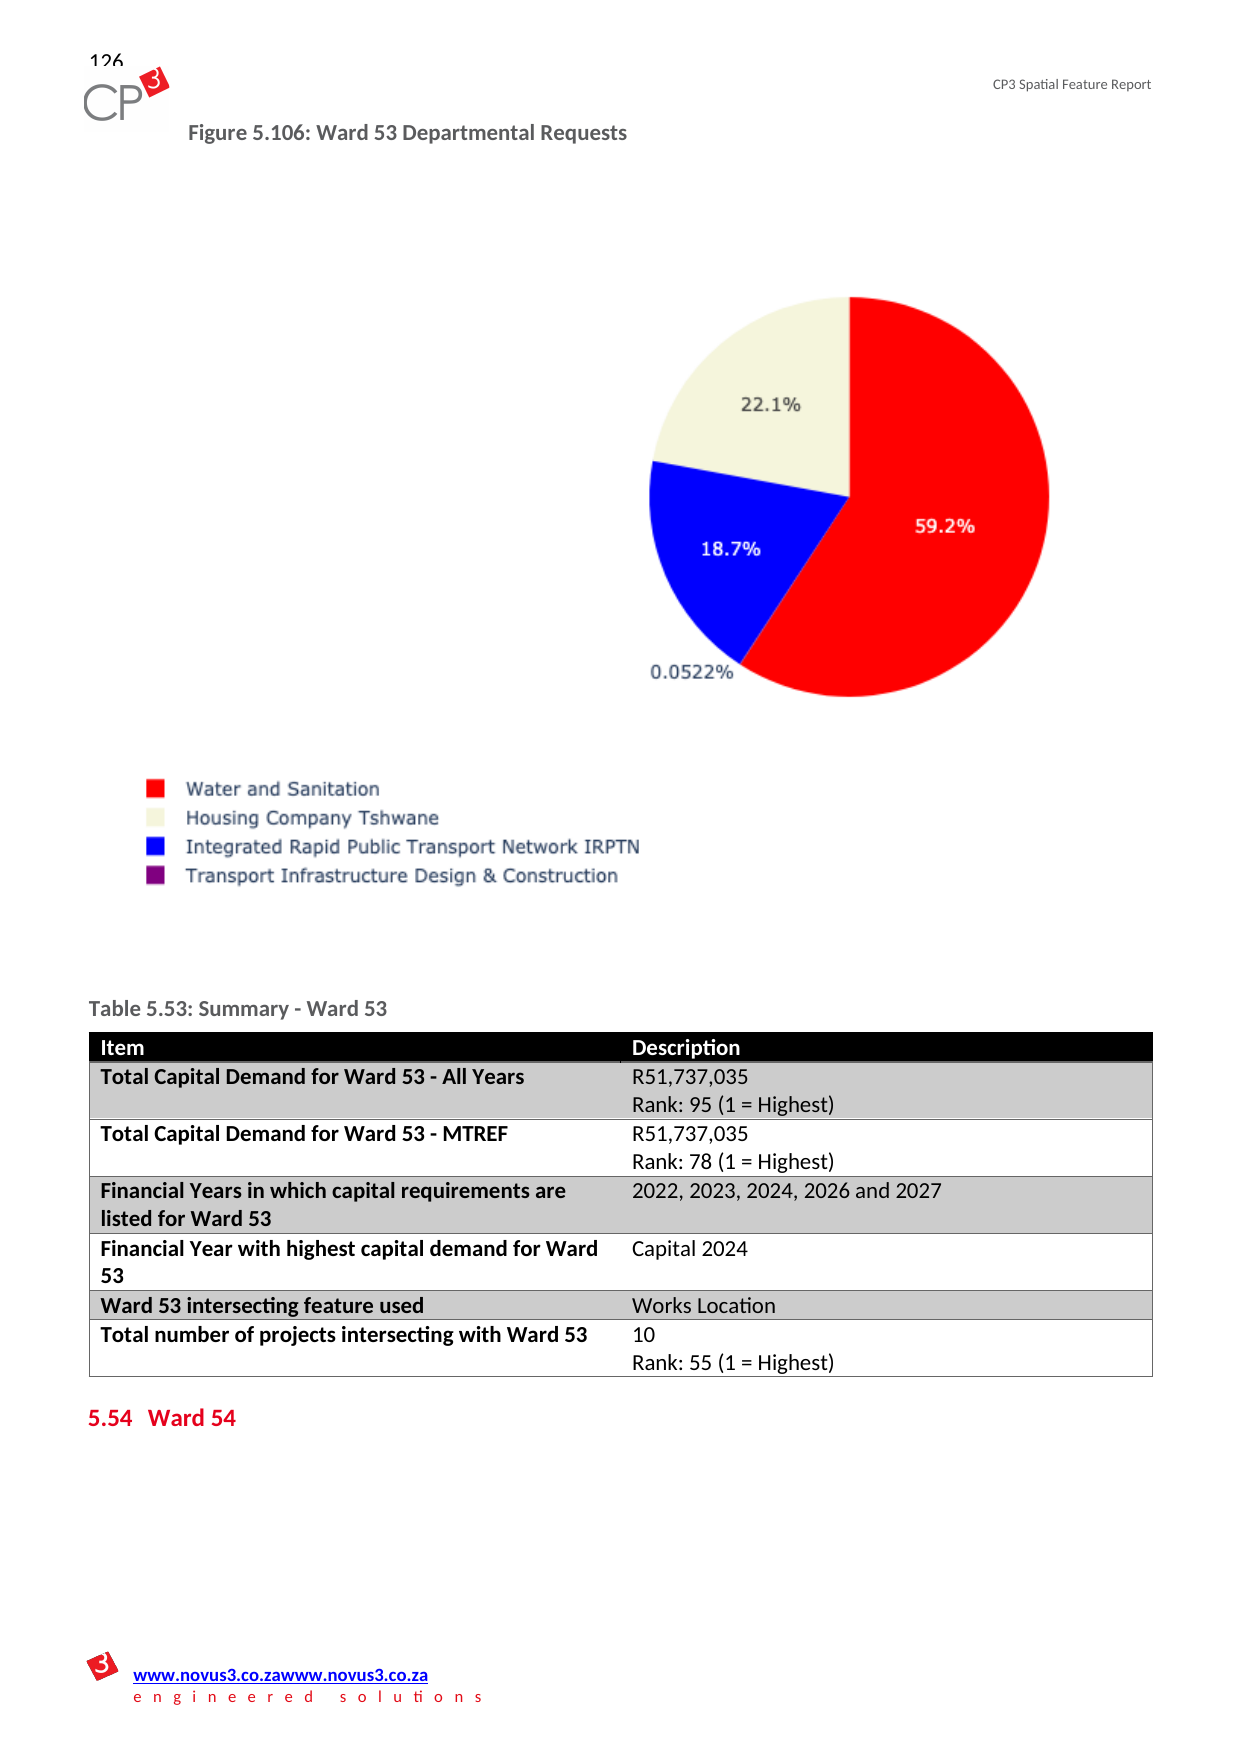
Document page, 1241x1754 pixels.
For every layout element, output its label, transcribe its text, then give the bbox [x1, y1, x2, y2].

table_cell Financial Year with highest capital demand for Ward 53 [90, 1234, 621, 1290]
table_header Description [621, 1033, 1152, 1061]
table_cell Capital 2024 [621, 1234, 1152, 1290]
picture [86, 1651, 119, 1681]
table_cell Total Capital Demand for Ward 53 - MTREF [90, 1120, 621, 1176]
table_cell 2022, 2023, 2024, 2026 and 2027 [621, 1177, 1152, 1233]
table_cell Works Location [621, 1291, 1152, 1319]
text Figure 5.106: Ward 53 Departmental Requests [89, 118, 1152, 146]
picture [107, 156, 1171, 916]
table_cell Ward 53 intersecting feature used [90, 1291, 621, 1319]
table_cell Total number of projects intersecting with Ward 53 [90, 1320, 621, 1376]
table_cell R51,737,035 Rank: 78 (1 = Highest) [621, 1120, 1152, 1176]
table_cell R51,737,035 Rank: 95 (1 = Highest) [621, 1063, 1152, 1118]
table_header Item [90, 1033, 620, 1061]
table_cell Total Capital Demand for Ward 53 - All Years [90, 1063, 621, 1118]
picture [83, 66, 170, 132]
text Table 5.53: Summary - Ward 53 [89, 994, 1152, 1022]
table_cell Financial Years in which capital requirements are listed for Ward 53 [90, 1177, 621, 1233]
table_cell 10 Rank: 55 (1 = Highest) [621, 1320, 1152, 1376]
subtitle Ward 54 [88, 1402, 1152, 1432]
